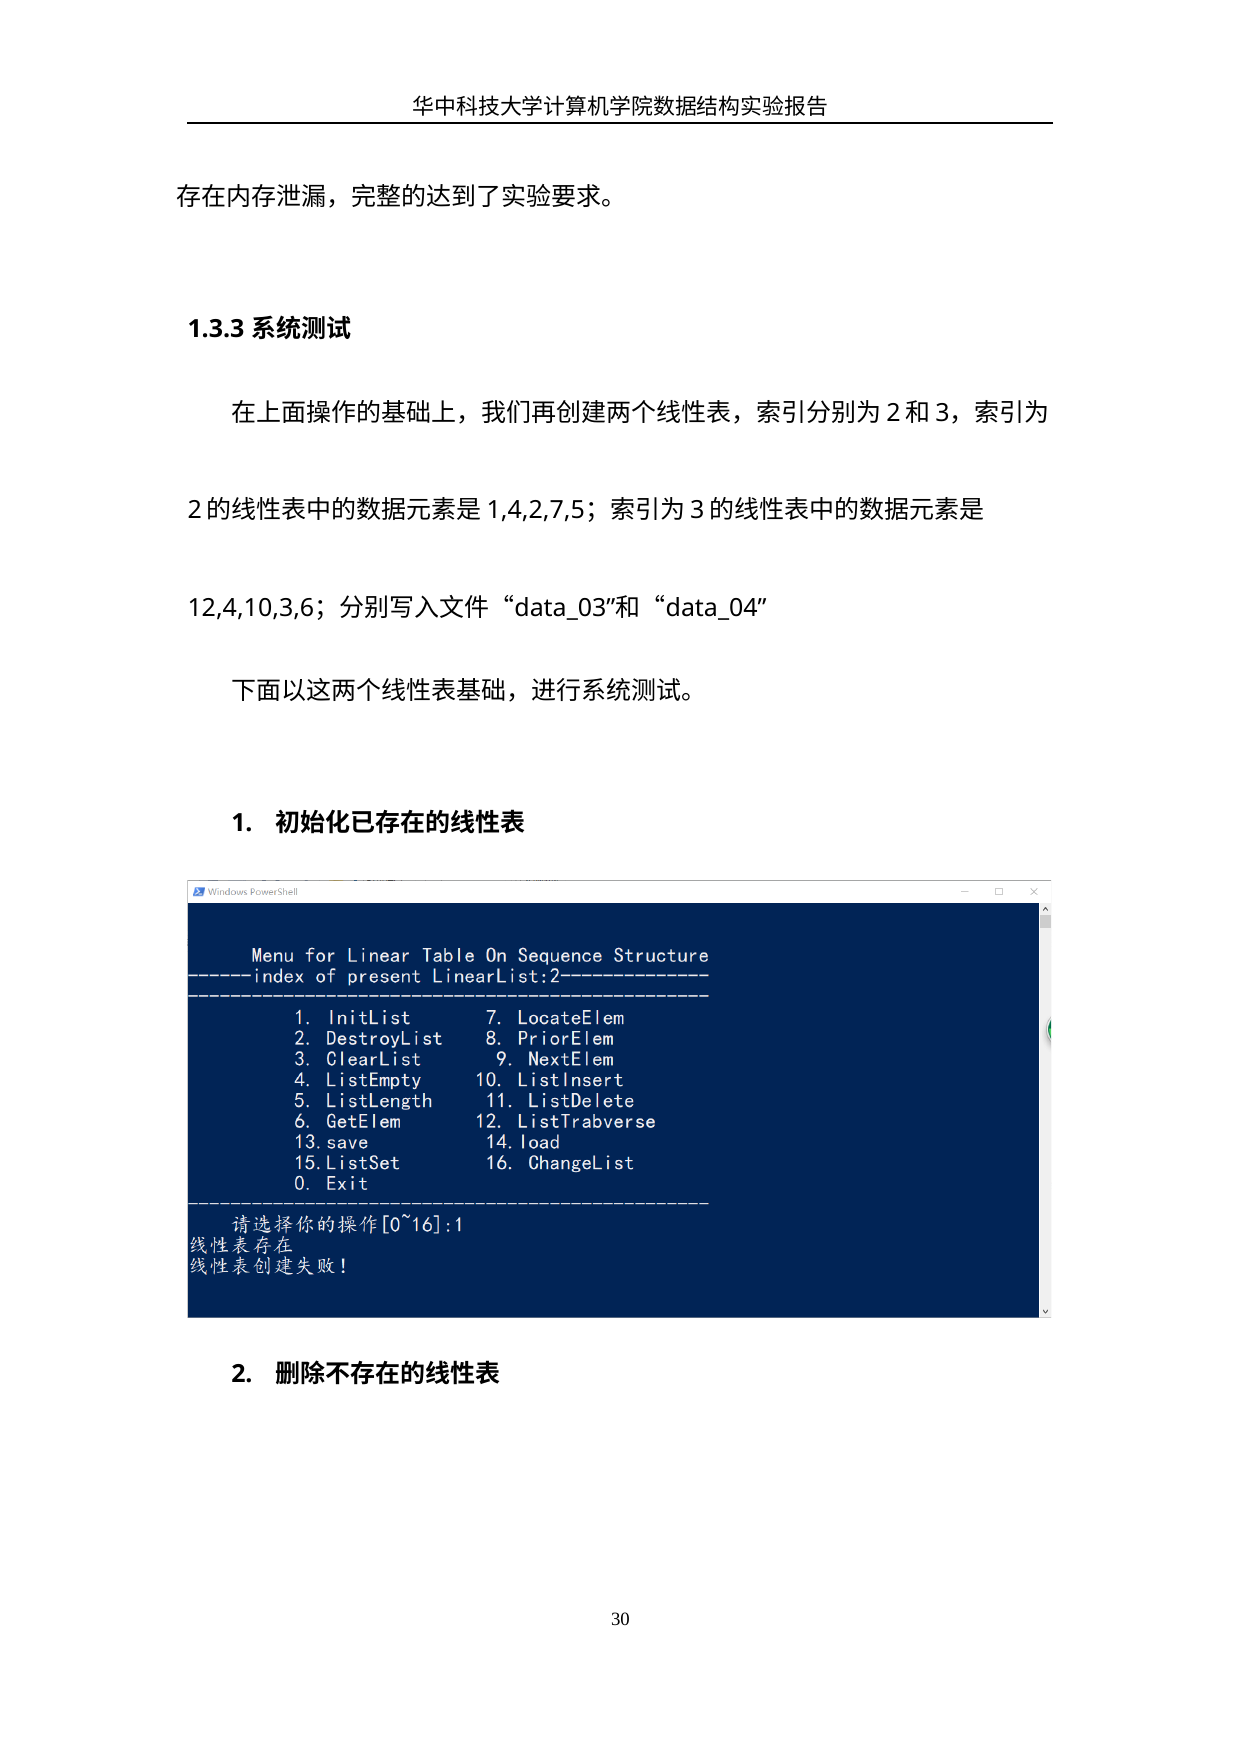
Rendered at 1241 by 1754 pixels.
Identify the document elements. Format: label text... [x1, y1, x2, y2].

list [176, 162, 1053, 227]
picture [187, 880, 1052, 1318]
list 1.3.3 系统测试 [187, 294, 1053, 359]
list 下面以这两个线性表基础，进行系统测试。 [187, 656, 1053, 721]
list 在上面操作的基础上，我们再创建两个线性表，索引分别为2和3，索引为2的线性表中的数据元素是1,4,2,7,5；索引为3的线性表中的数据元素是12,4,10,3,6；分别写入文件“data_03”和“data_04” [187, 378, 1053, 638]
list 初始化已存在的线性表 [187, 788, 1053, 853]
list 删除不存在的线性表 [187, 1339, 1053, 1404]
